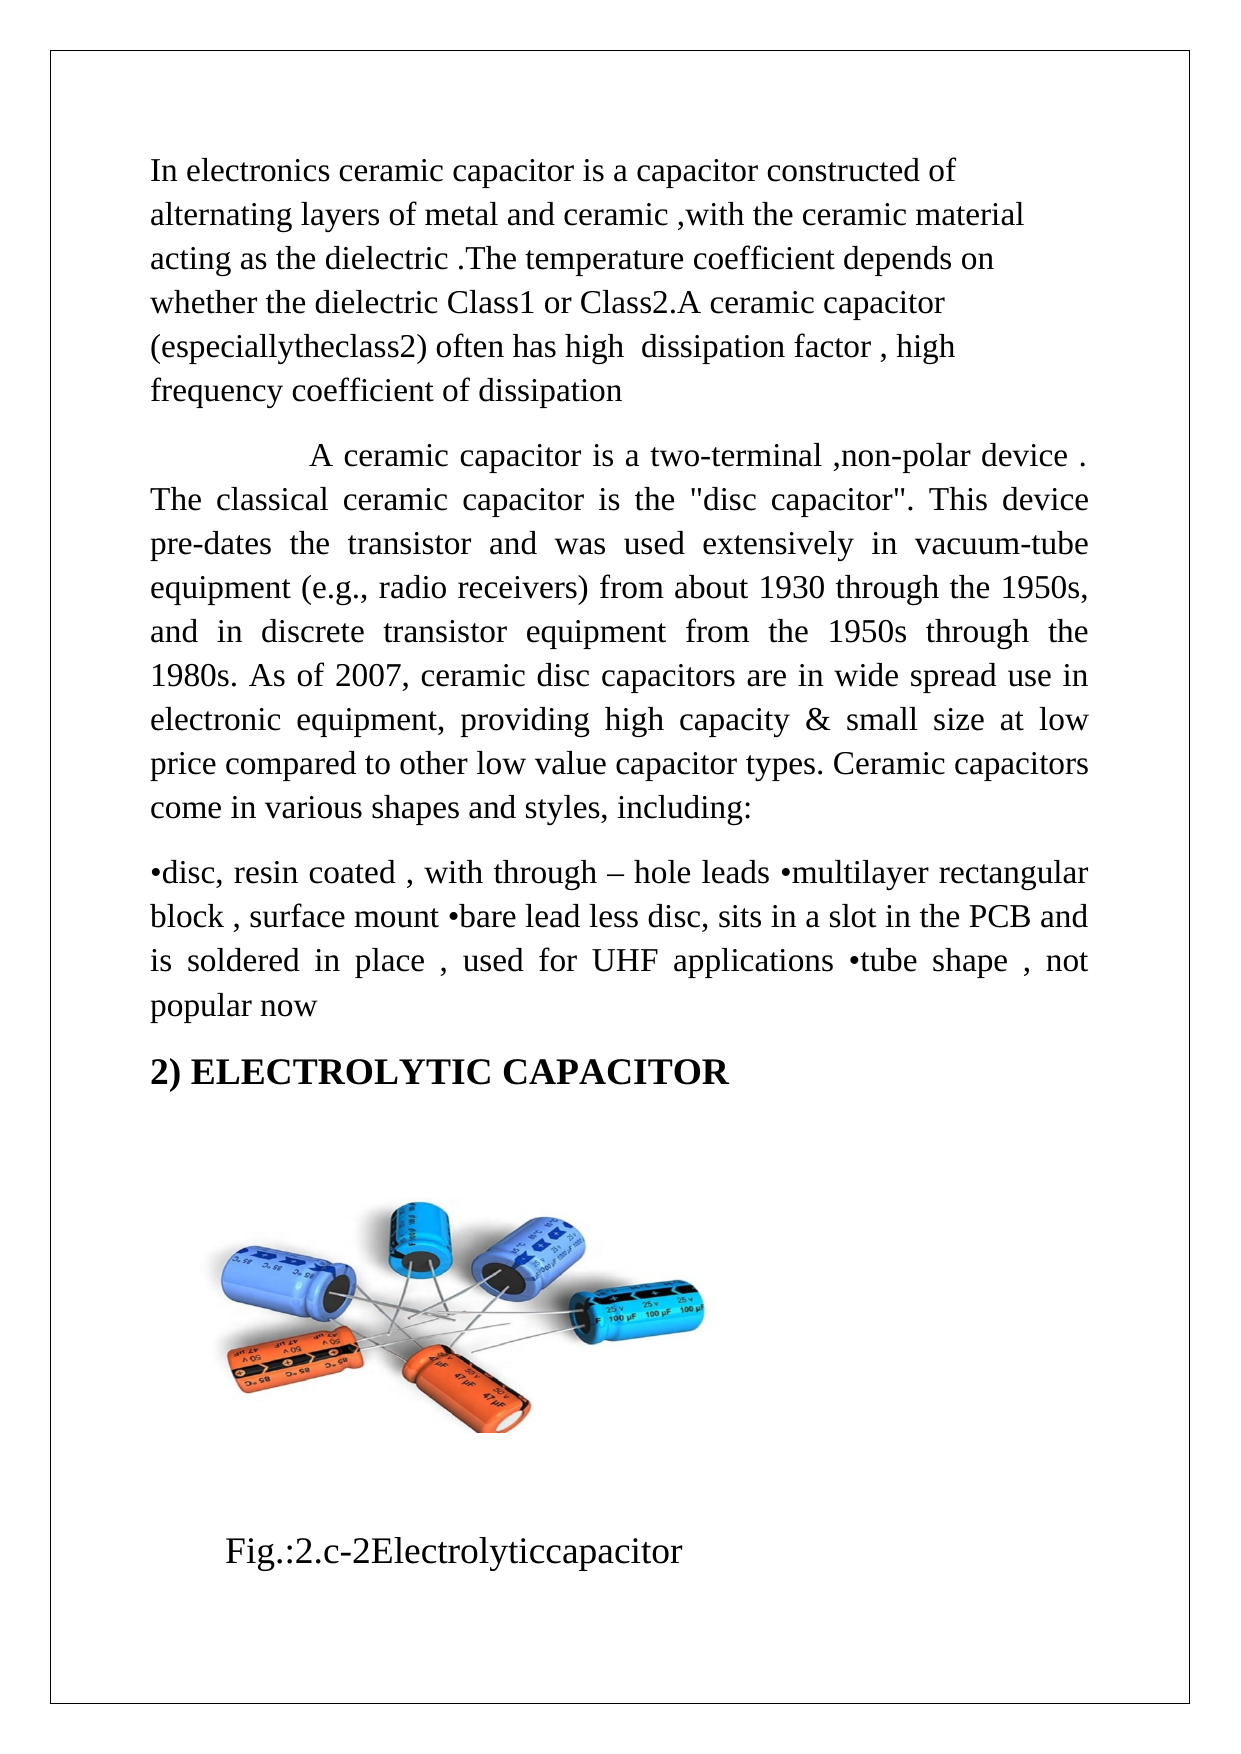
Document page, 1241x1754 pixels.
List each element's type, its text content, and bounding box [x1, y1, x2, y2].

text 2) ELECTROLYTIC CAPACITOR [150, 1050, 1090, 1093]
text •disc, resin coated , with through – hole leads •multilayer rectangular block , surface mount •bare lead less disc, sits in a slot in the PCB and is soldered in place , used for UHF applications •tube shape , not popular now [150, 853, 1090, 1023]
text In electronics ceramic capacitor is a capacitor constructed of alternating layers of metal and ceramic ,with the ceramic material acting as the dielectric .The temperature coefficient depends on whether the dielectric Class1 or Class2.A ceramic capacitor (especiallytheclass2) often has high dissipation factor , high frequency coefficient of dissipation [150, 150, 1090, 409]
text Fig.:2.c-2Electrolyticcapacitor [150, 1528, 1090, 1571]
text A ceramic capacitor is a two-terminal ,non-polar device . The classical ceramic capacitor is the "disc capacitor". This device pre-dates the transistor and was used extensively in vacuum-tube equipment (e.g., radio receivers) from about 1930 through the 1950s, and in discrete transistor equipment from the 1950s through the 1980s. As of 2007, ceramic disc capacitors are in wide spread use in electronic equipment, providing high capacity & small size at low price compared to other low value capacitor types. Ceramic capacitors come in various shapes and styles, including: [150, 435, 1090, 826]
picture [150, 1173, 718, 1433]
